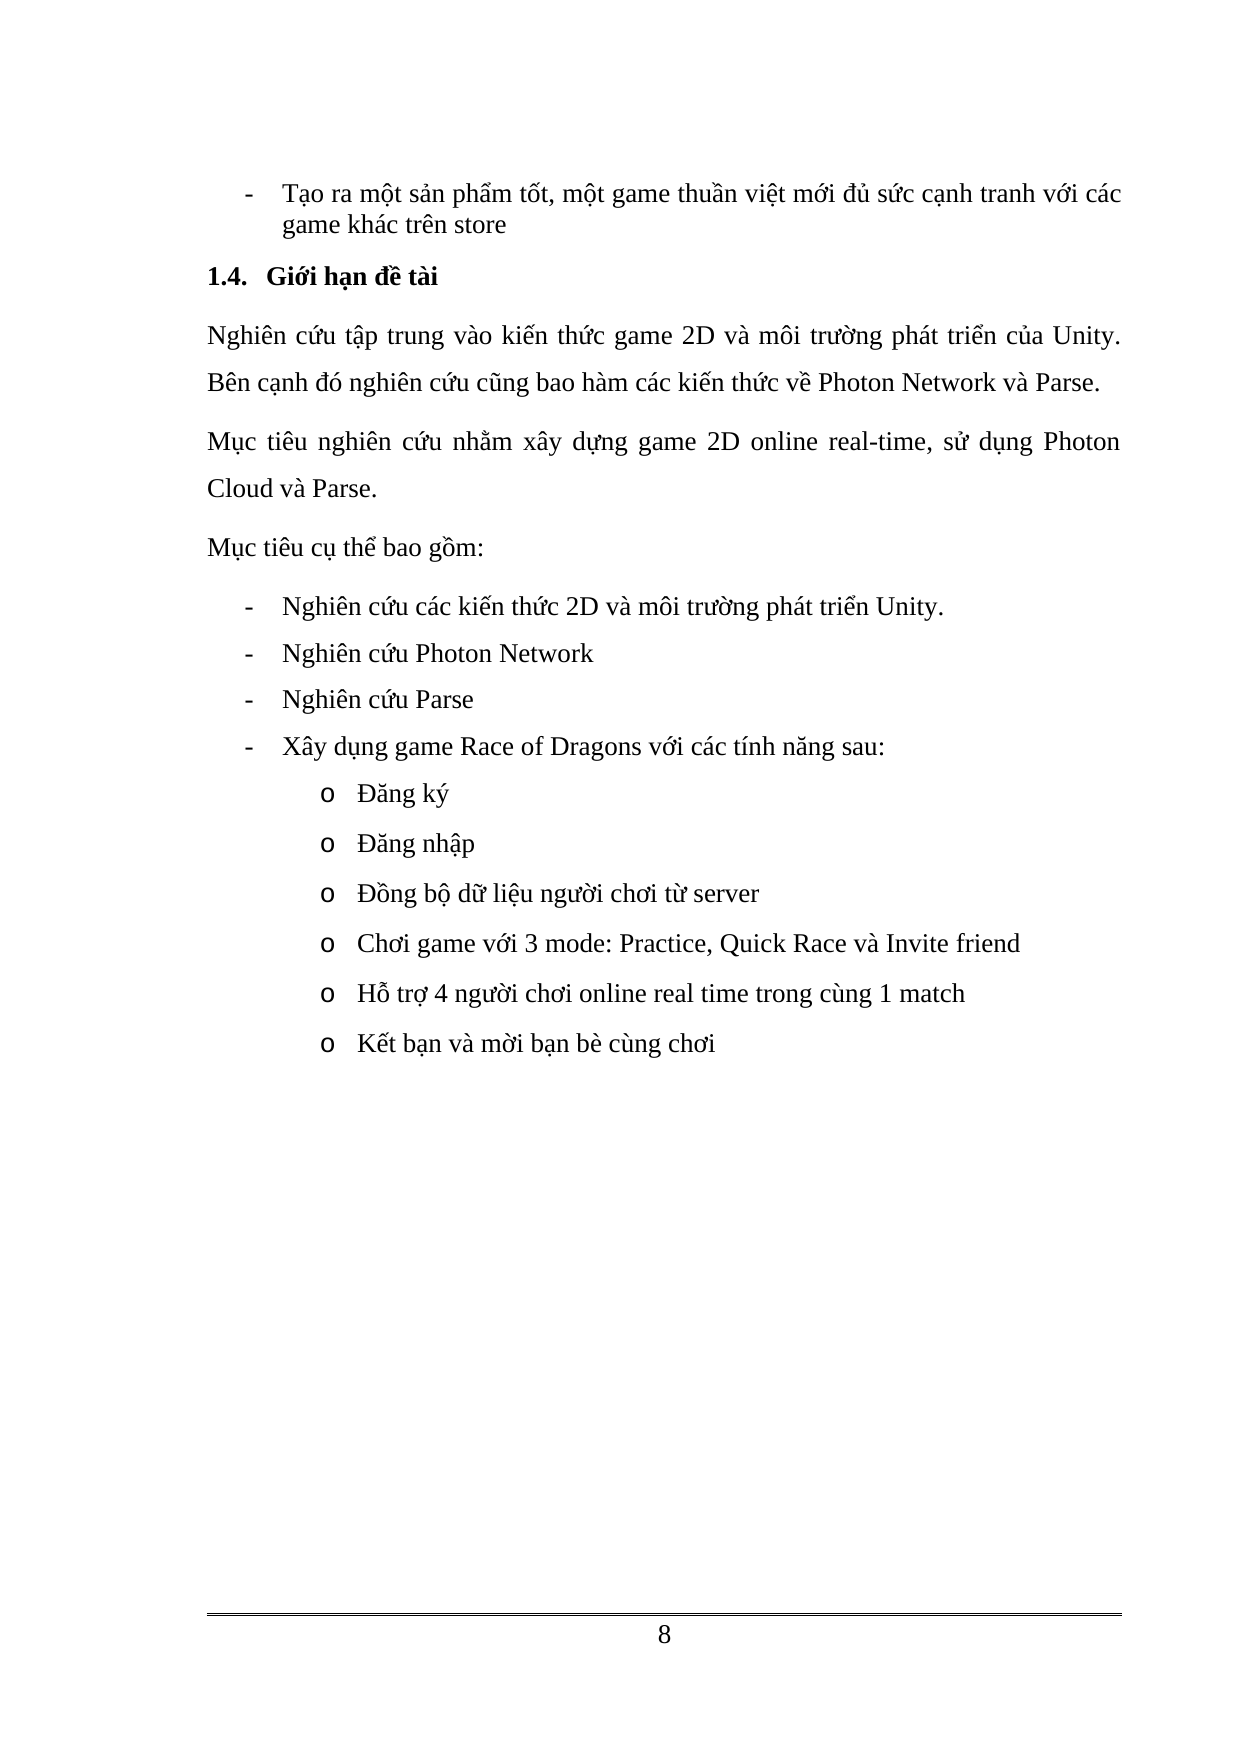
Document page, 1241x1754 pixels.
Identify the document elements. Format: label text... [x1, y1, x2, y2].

text Mục tiêu nghiên cứu nhằm xây dựng game 2D online real-time, sử dụng Photon Cloud và Parse. [207, 425, 1122, 503]
list Hỗ trợ 4 người chơi online real time trong cùng 1 match [319, 977, 1122, 1011]
list Nghiên cứu Photon Network [244, 637, 1122, 668]
subtitle Giới hạn đề tài [207, 260, 1122, 291]
list Đăng ký [319, 777, 1122, 810]
list Đồng bộ dữ liệu người chơi từ server [319, 877, 1122, 911]
list Tạo ra một sản phẩm tốt, một game thuần việt mới đủ sức cạnh tranh với các game khác trên store [244, 177, 1122, 239]
list Kết bạn và mời bạn bè cùng chơi [319, 1027, 1122, 1061]
list Xây dụng game Race of Dragons với các tính năng sau: [244, 730, 1122, 761]
list Nghiên cứu các kiến thức 2D và môi trường phát triển Unity. [244, 590, 1122, 621]
text Nghiên cứu tập trung vào kiến thức game 2D và môi trường phát triển của Unity. Bên cạnh đó nghiên cứu cũng bao hàm các kiến thức về Photon Network và Parse. [207, 319, 1122, 397]
list Nghiên cứu Parse [244, 684, 1122, 715]
list Đăng nhập [319, 827, 1122, 861]
text Mục tiêu cụ thể bao gồm: [207, 531, 1122, 562]
list Chơi game với 3 mode: Practice, Quick Race và Invite friend [319, 927, 1122, 961]
